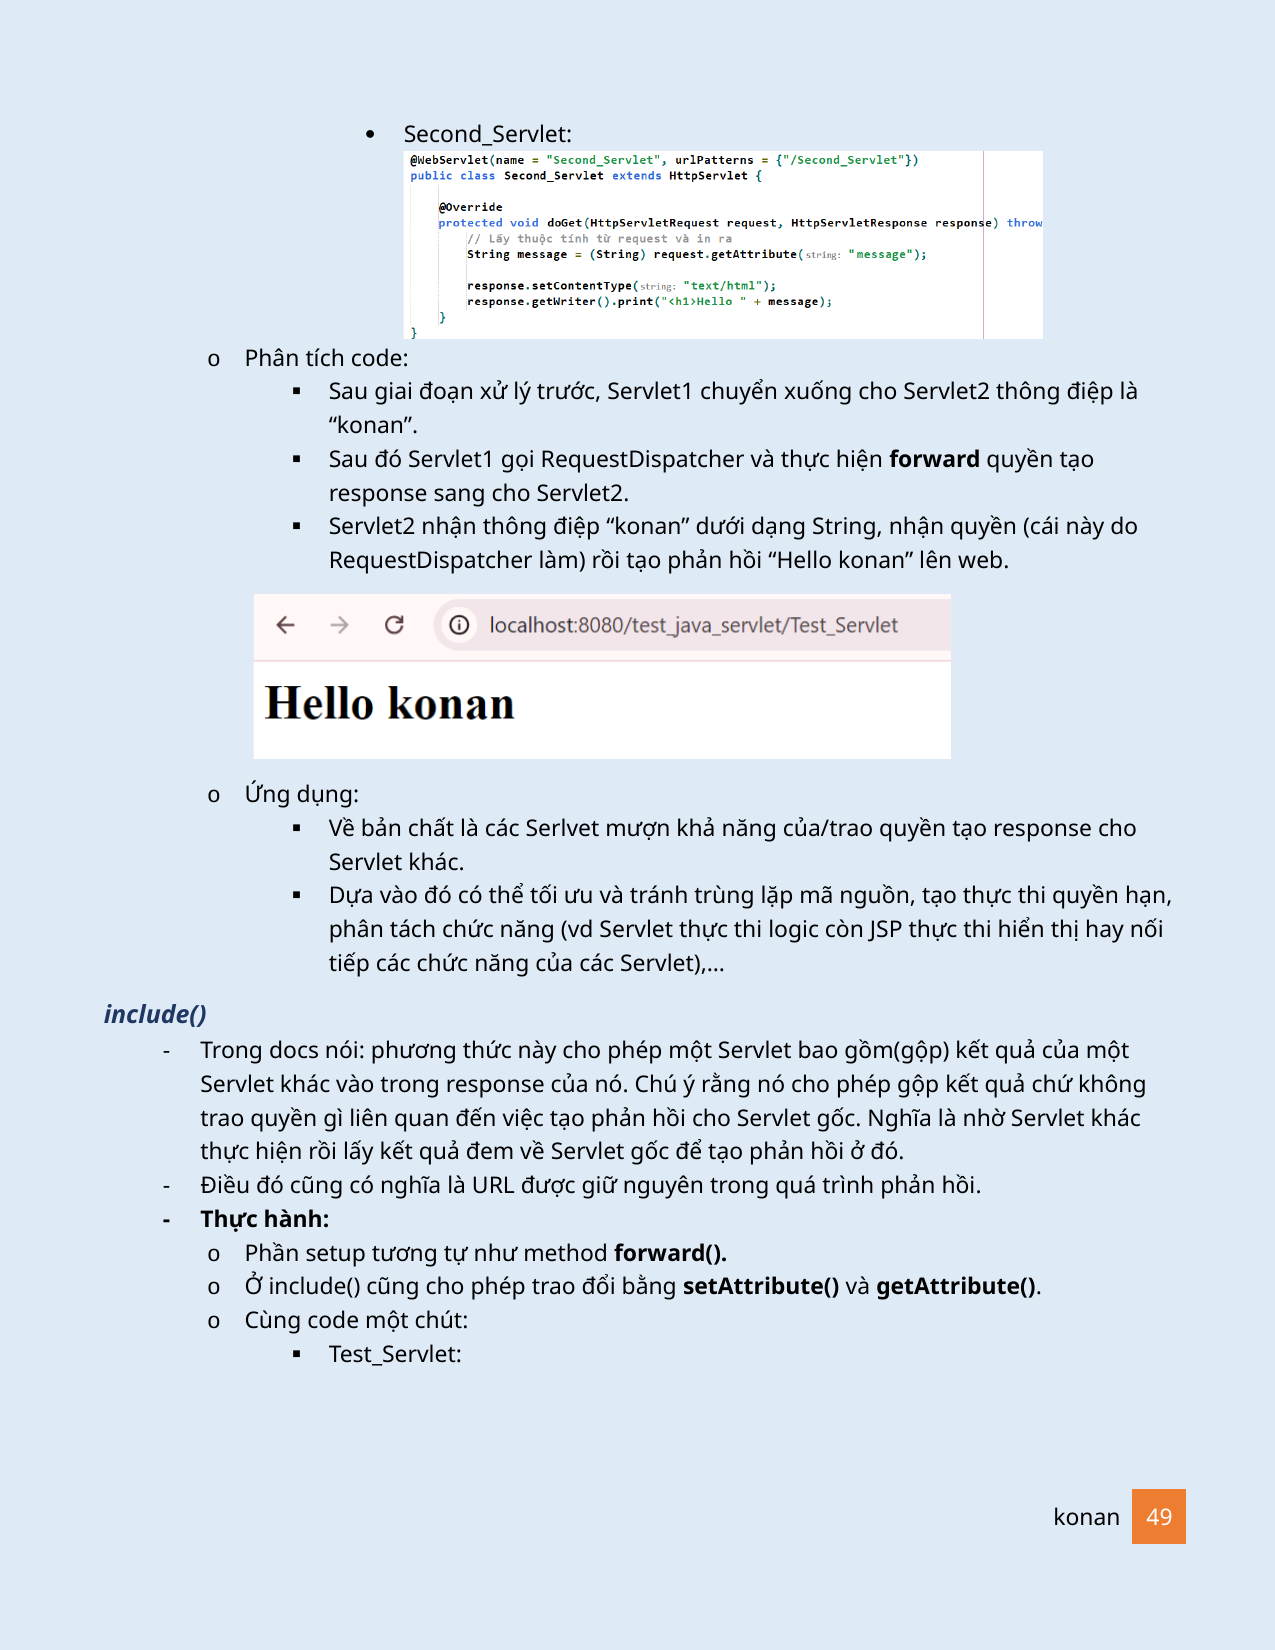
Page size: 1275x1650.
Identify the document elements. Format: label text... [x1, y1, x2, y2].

list Sau đó Servlet1 gọi RequestDispatcher và thực hiện forward quyền tạo response sang cho Servlet2. [291, 443, 1186, 508]
list Về bản chất là các Serlvet mượn khả năng của/trao quyền tạo response cho Servlet khác. [291, 812, 1186, 877]
list Phần setup tương tự như method forward(). [207, 1236, 1186, 1268]
list Servlet2 nhận thông điệp “konan” dưới dạng String, nhận quyền (cái này do RequestDispatcher làm) rồi tạo phản hồi “Hello konan” lên web. [291, 510, 1186, 575]
subtitle include() [103, 997, 1186, 1031]
list Ở include() cũng cho phép trao đổi bằng setAttribute() và getAttribute(). [207, 1270, 1186, 1302]
list Dựa vào đó có thể tối ưu và tránh trùng lặp mã nguồn, tạo thực thi quyền hạn, phân tách chức năng (vd Servlet thực thi logic còn JSP thực thi hiển thị hay nối tiếp các chức năng của các Servlet),… [291, 879, 1186, 978]
picture [253, 594, 951, 759]
picture [403, 151, 1043, 339]
list Trong docs nói: phương thức này cho phép một Servlet bao gồm(gộp) kết quả của một Servlet khác vào trong response của nó. Chú ý rằng nó cho phép gộp kết quả chứ không trao quyền gì liên quan đến việc tạo phản hồi cho Servlet gốc. Nghĩa là nhờ Servlet khác thực hiện rồi lấy kết quả đem về Servlet gốc để tạo phản hồi ở đó. [163, 1034, 1186, 1166]
list Điều đó cũng có nghĩa là URL được giữ nguyên trong quá trình phản hồi. [163, 1169, 1186, 1200]
list Test_Servlet: [291, 1338, 1186, 1369]
list Cùng code một chút: [207, 1304, 1186, 1336]
list Ứng dụng: [207, 778, 1186, 809]
list Sau giai đoạn xử lý trước, Servlet1 chuyển xuống cho Servlet2 thông điệp là “konan”. [291, 375, 1186, 440]
list Phân tích code: [207, 341, 1186, 373]
list Second_Servlet: [366, 118, 1186, 149]
list Thực hành: [163, 1203, 1186, 1234]
